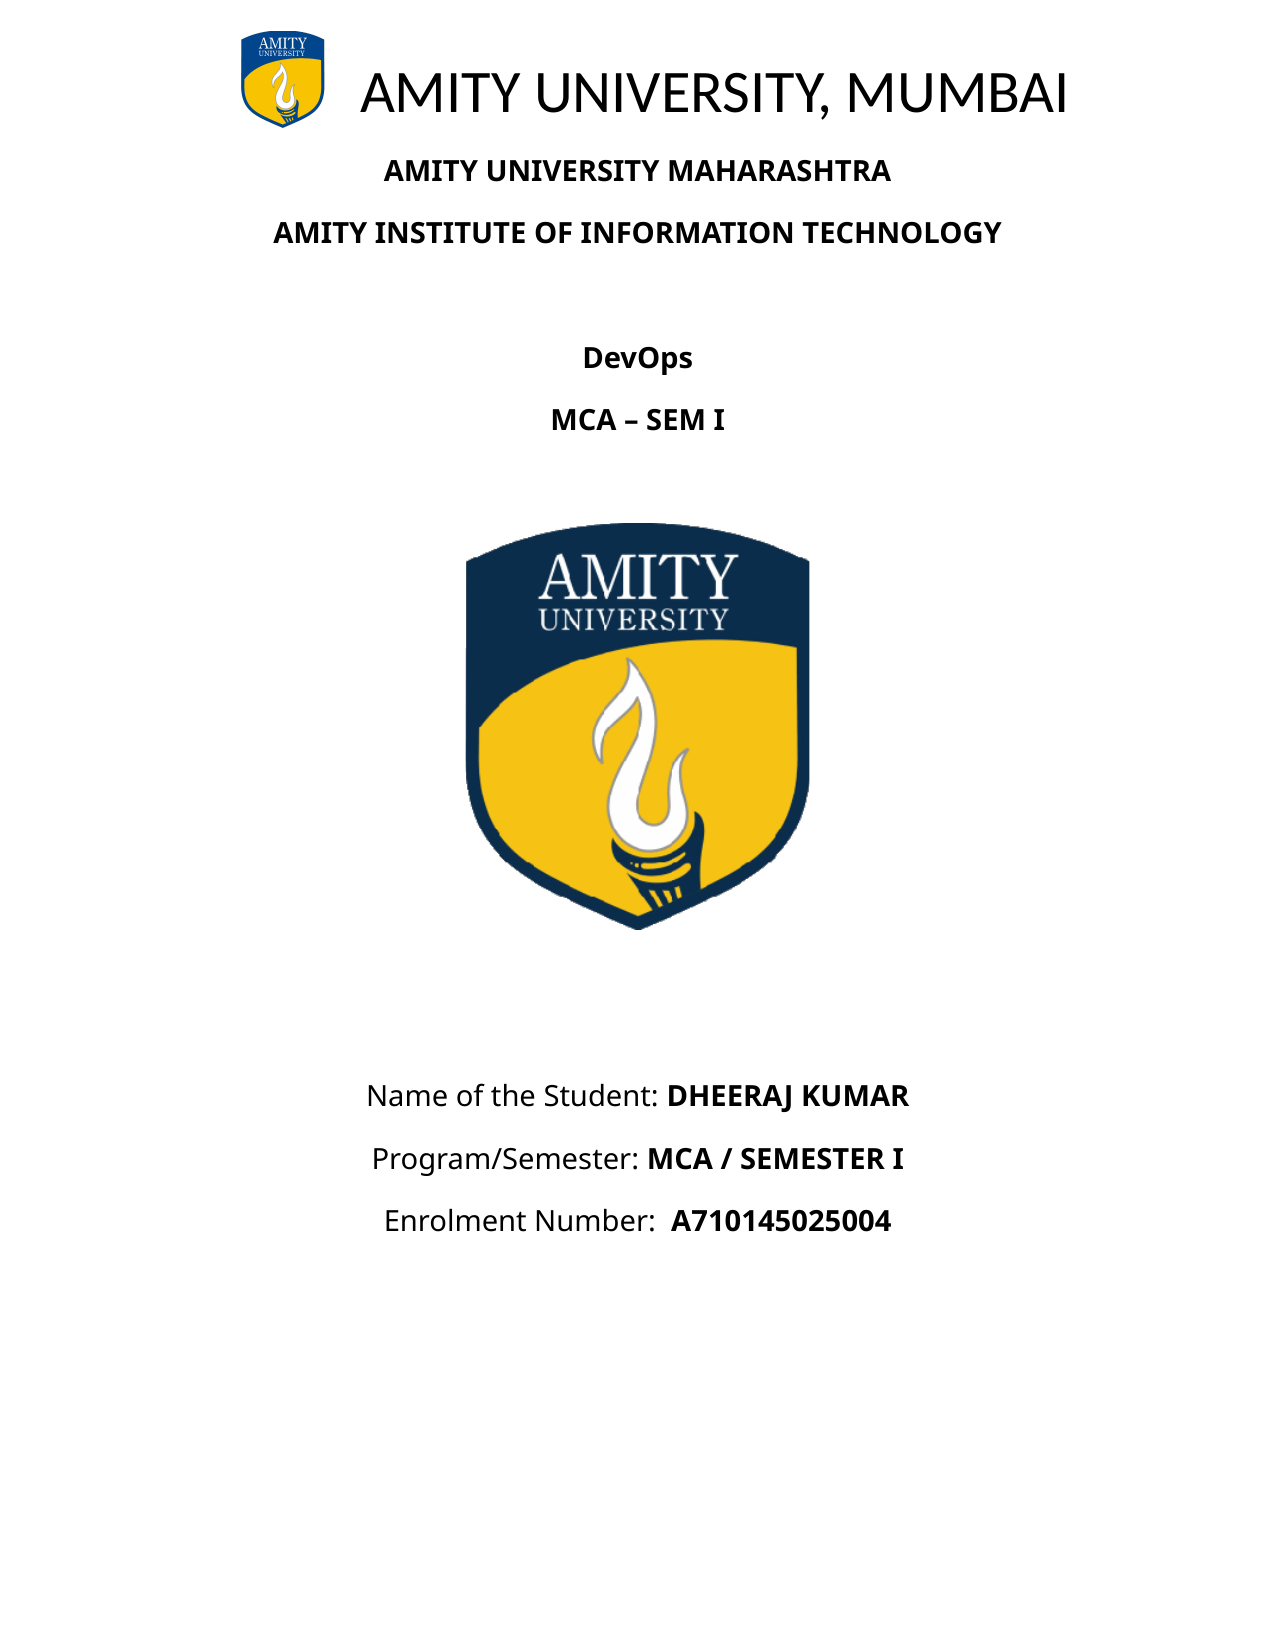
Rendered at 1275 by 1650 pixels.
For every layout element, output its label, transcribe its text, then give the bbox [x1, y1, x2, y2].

text Enrolment Number: A710145025004 [112, 1200, 1162, 1240]
text AMITY UNIVERSITY MAHARASHTRA [112, 150, 1162, 190]
text AMITY INSTITUTE OF INFORMATION TECHNOLOGY [112, 212, 1162, 252]
text MCA – SEM I [112, 399, 1162, 439]
text DevOps [112, 337, 1162, 377]
picture [241, 31, 327, 130]
text Name of the Student: DHEERAJ KUMAR [112, 1076, 1162, 1115]
text Program/Semester: MCA / SEMESTER I [112, 1138, 1162, 1178]
picture [465, 523, 810, 930]
